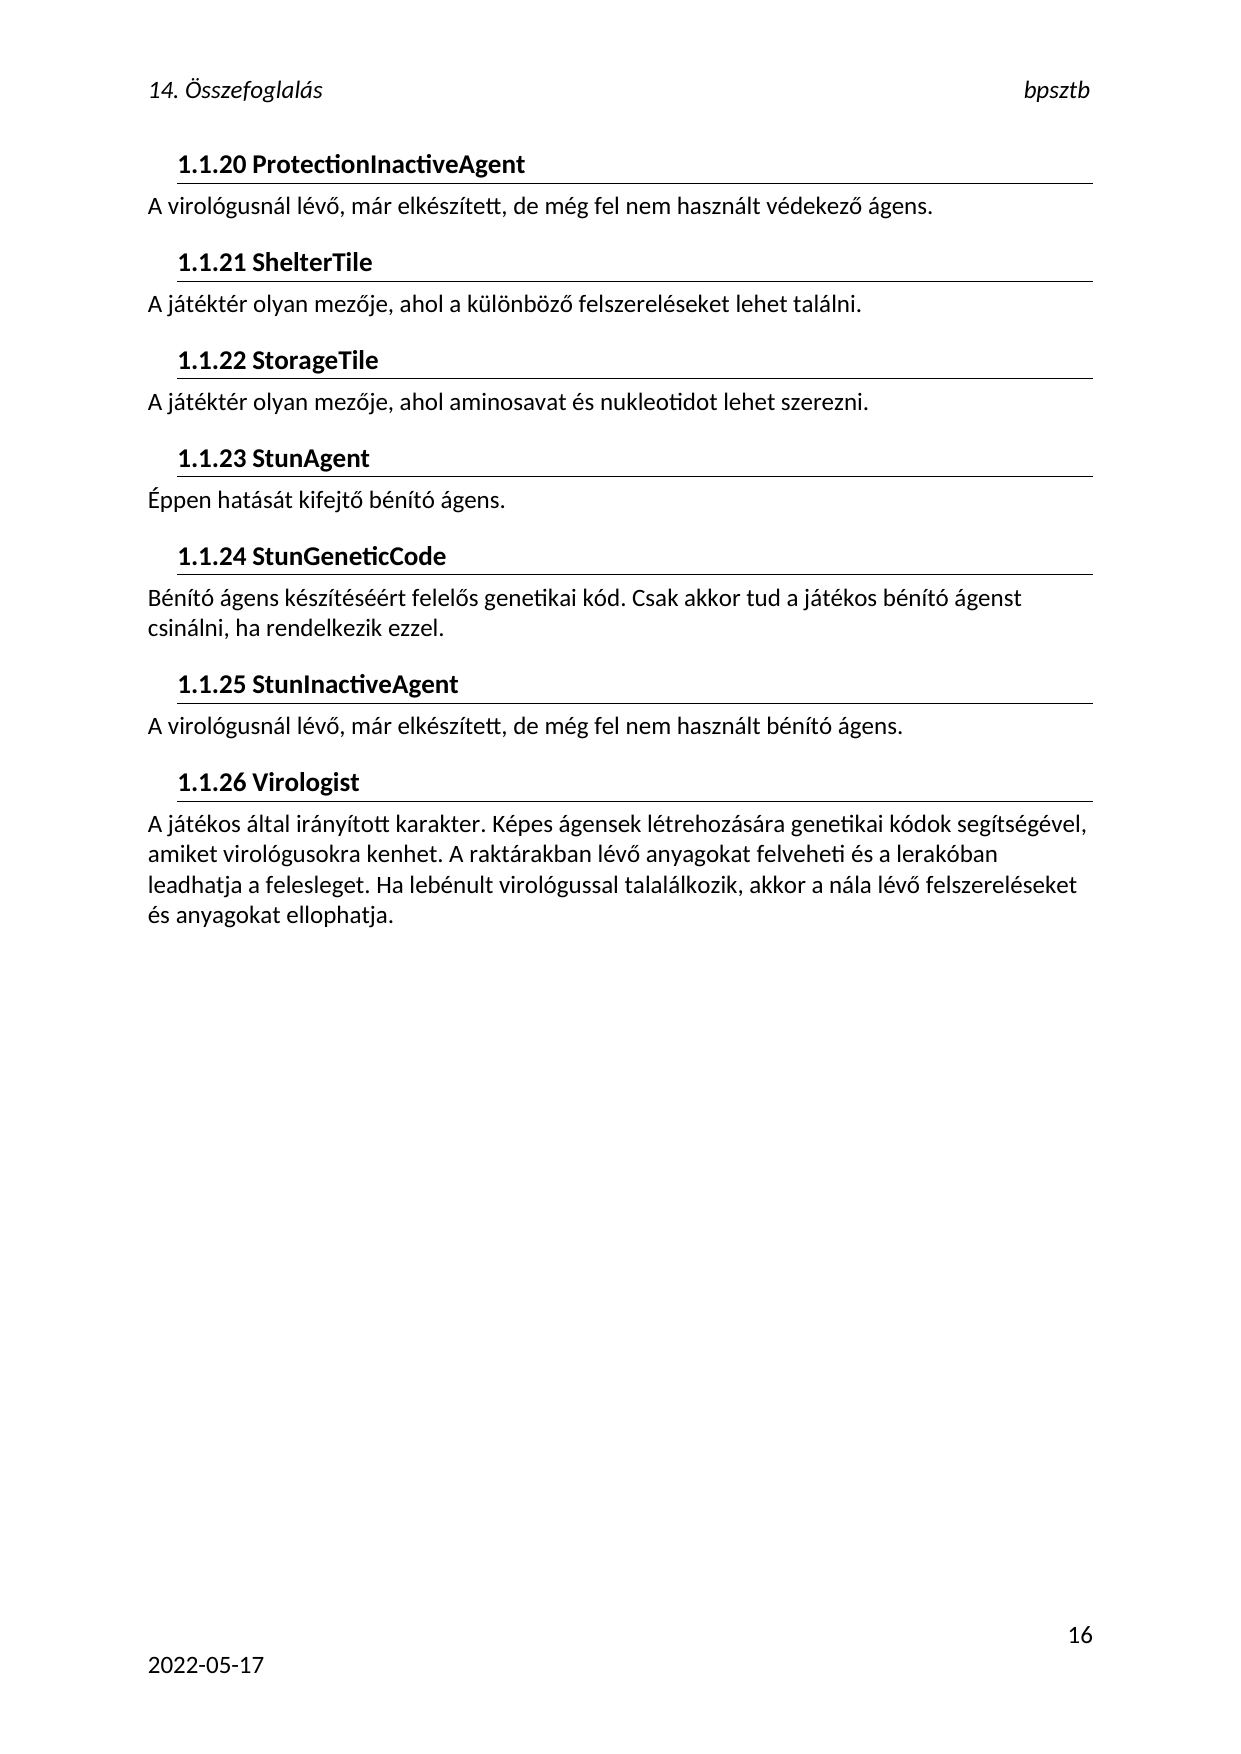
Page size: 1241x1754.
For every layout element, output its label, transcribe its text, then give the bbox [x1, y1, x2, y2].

list Virologist [177, 766, 1093, 801]
list StunAgent [177, 441, 1093, 476]
text A játéktér olyan mezője, ahol aminosavat és nukleotidot lehet szerezni. [148, 386, 1093, 416]
text A virológusnál lévő, már elkészített, de még fel nem használt bénító ágens. [148, 710, 1093, 741]
text A játékos által irányított karakter. Képes ágensek létrehozására genetikai kódok segítségével, amiket virológusokra kenhet. A raktárakban lévő anyagokat felveheti és a lerakóban leadhatja a felesleget. Ha lebénult virológussal talalálkozik, akkor a nála lévő felszereléseket és anyagokat ellophatja. [148, 808, 1093, 930]
text Éppen hatását kifejtő bénító ágens. [148, 484, 1093, 514]
text A virológusnál lévő, már elkészített, de még fel nem használt védekező ágens. [148, 190, 1093, 221]
list ShelterTile [177, 246, 1093, 281]
list StunInactiveAgent [177, 668, 1093, 703]
list StunGeneticCode [177, 539, 1093, 574]
list StorageTile [177, 343, 1093, 378]
text Bénító ágens készítéséért felelős genetikai kód. Csak akkor tud a játékos bénító ágenst csinálni, ha rendelkezik ezzel. [148, 582, 1093, 643]
text A játéktér olyan mezője, ahol a különböző felszereléseket lehet találni. [148, 288, 1093, 318]
list ProtectionInactiveAgent [177, 148, 1093, 183]
